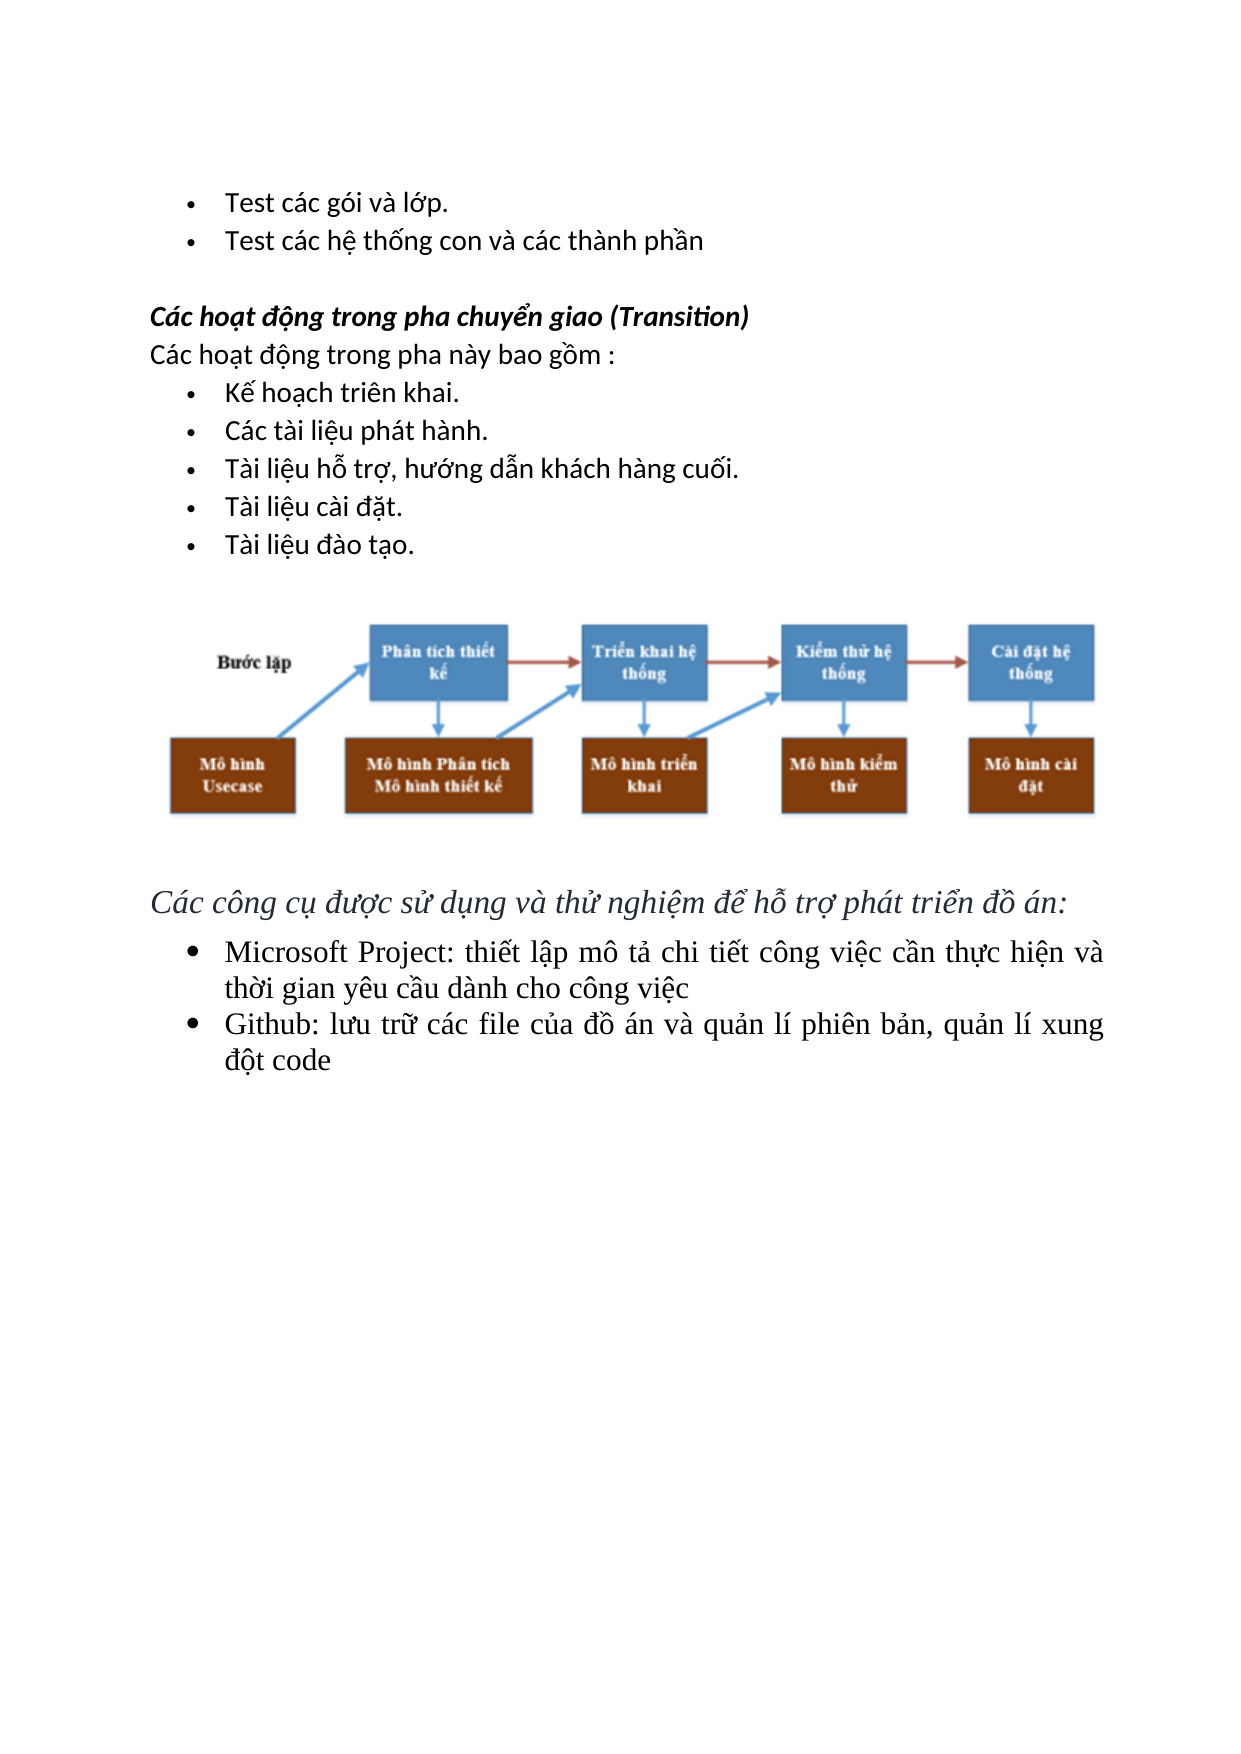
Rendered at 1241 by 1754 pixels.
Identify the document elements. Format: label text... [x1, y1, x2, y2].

list Tài liệu hỗ trợ, hướng dẫn khách hàng cuối. [187, 450, 1106, 486]
text Các hoạt động trong pha chuyển giao (Transition) Các hoạt động trong pha này bao gồm : [150, 260, 1106, 372]
list Microsoft Project: thiết lập mô tả chi tiết công việc cần thực hiện và thời gian yêu cầu dành cho công việc [187, 933, 1106, 1005]
picture [160, 602, 1106, 841]
list Kế hoạch triên khai. [187, 374, 1106, 409]
list Github: lưu trữ các file của đồ án và quản lí phiên bản, quản lí xung đột code [187, 1005, 1106, 1077]
list Tài liệu cài đặt. [187, 488, 1106, 524]
list Tài liệu đào tạo. [187, 526, 1106, 562]
list Test các hệ thống con và các thành phần [187, 222, 1106, 257]
subtitle Các công cụ được sử dụng và thử nghiệm để hỗ trợ phát triển đồ án: [150, 882, 1106, 921]
list Các tài liệu phát hành. [187, 412, 1106, 448]
list Test các gói và lớp. [187, 184, 1106, 219]
